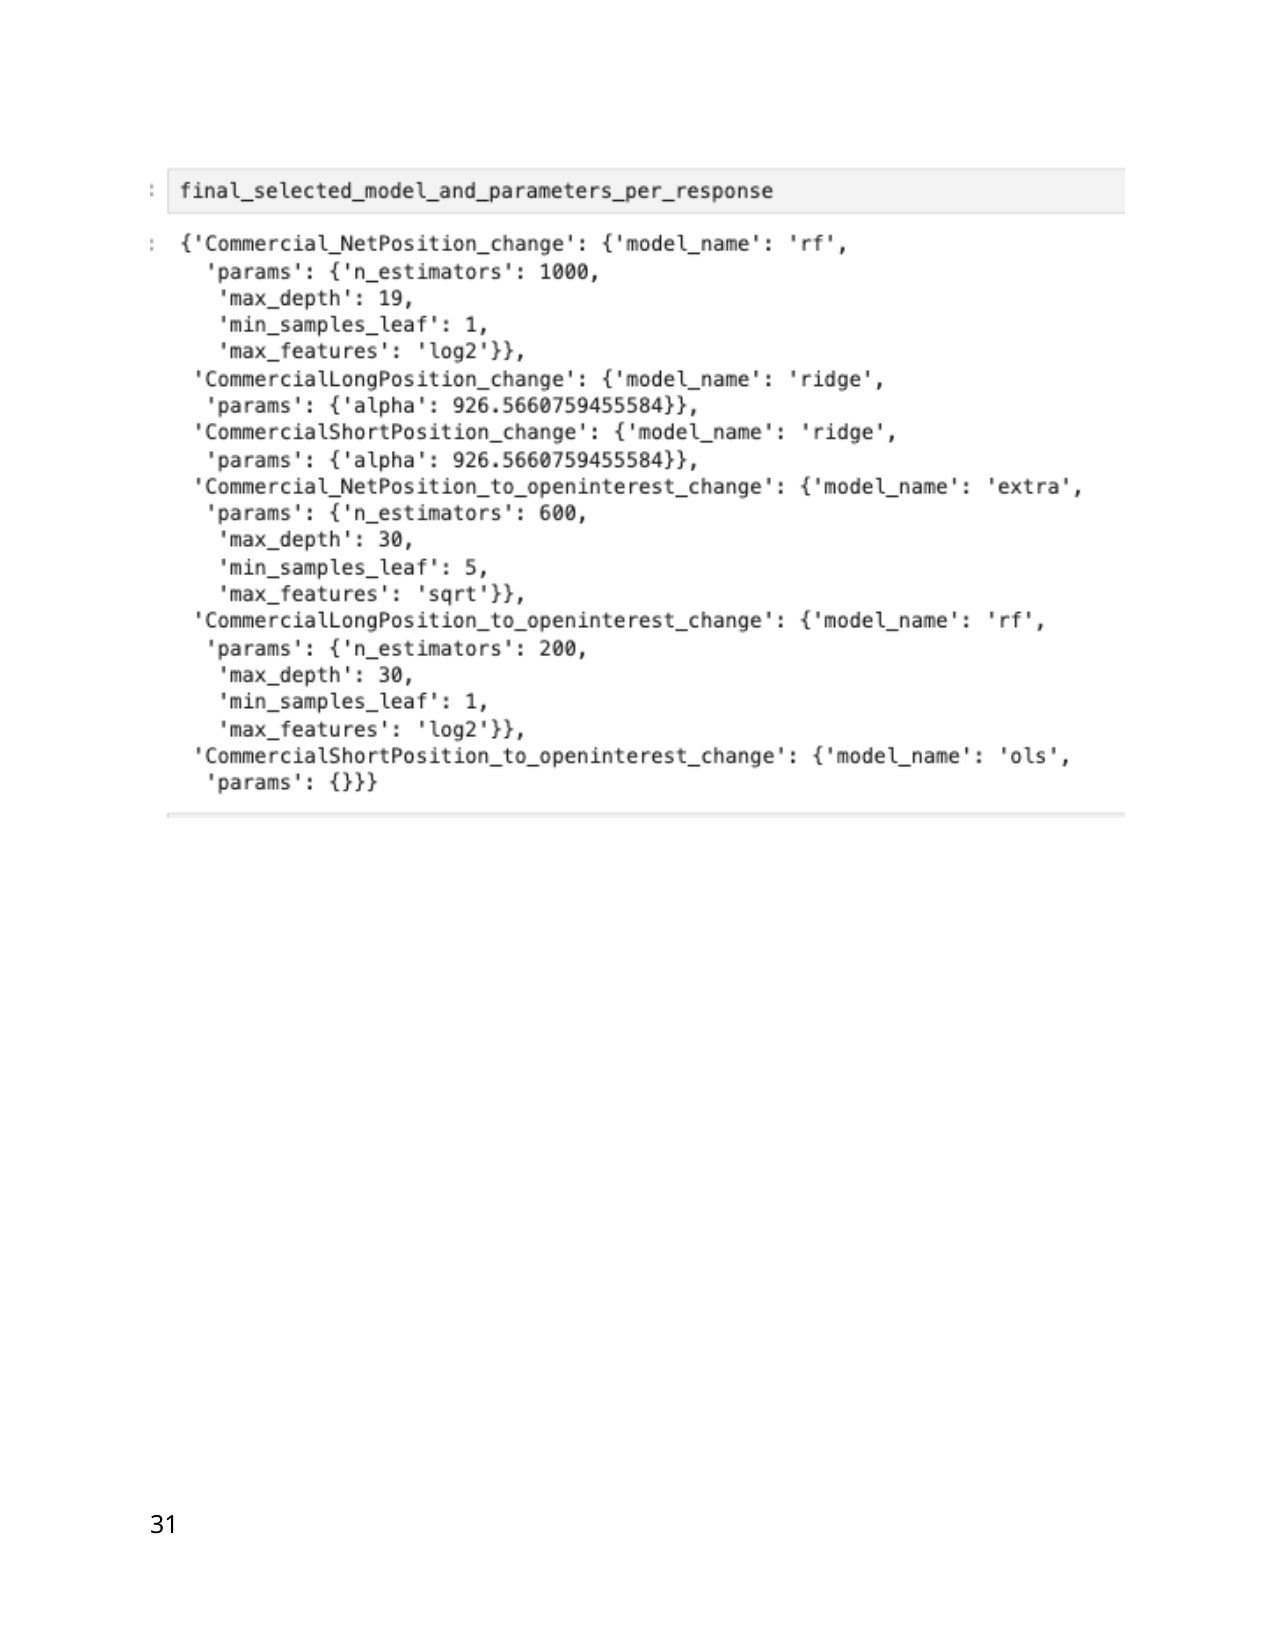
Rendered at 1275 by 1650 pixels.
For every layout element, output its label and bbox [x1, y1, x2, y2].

picture [150, 150, 1125, 818]
